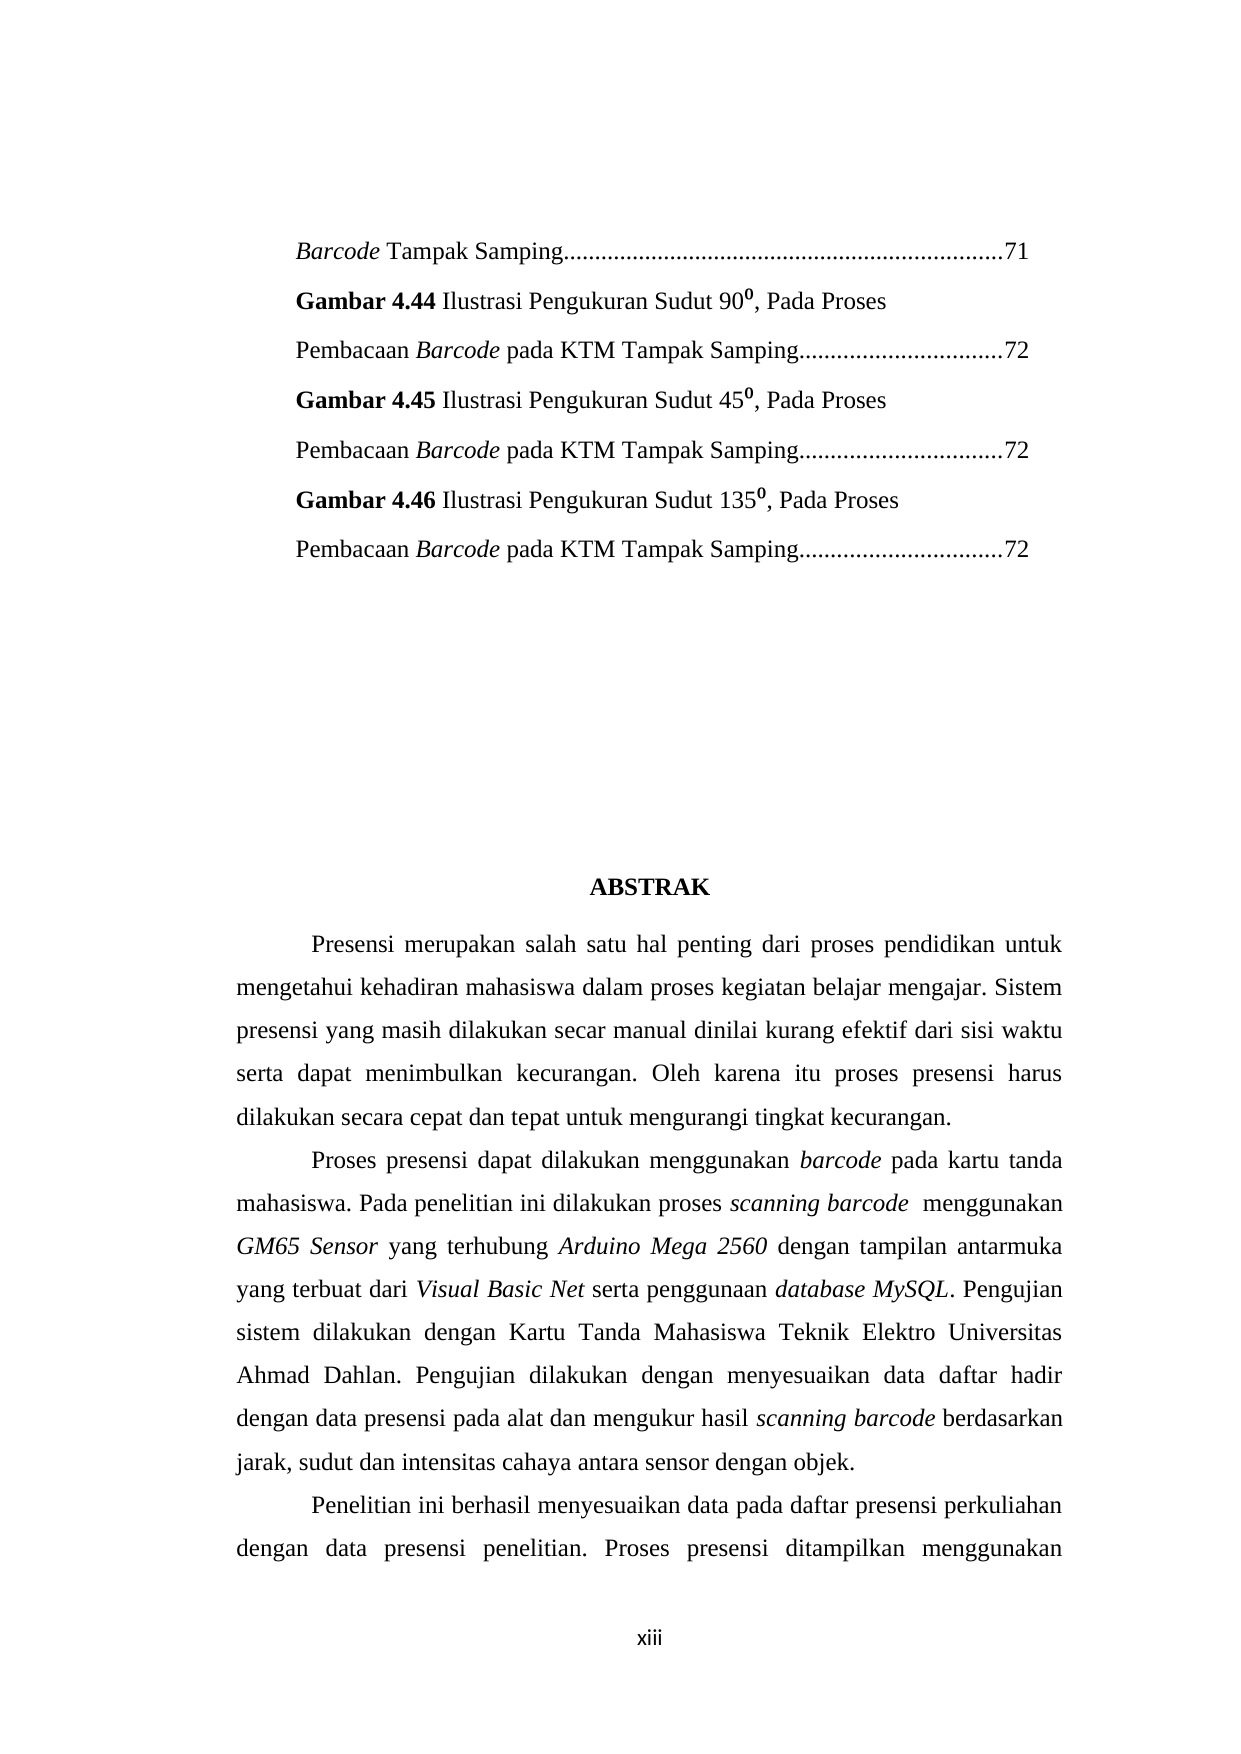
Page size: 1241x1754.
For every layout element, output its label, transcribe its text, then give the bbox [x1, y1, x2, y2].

text Proses presensi dapat dilakukan menggunakan barcode pada kartu tanda mahasiswa. Pada penelitian ini dilakukan proses scanning barcode menggunakan GM65 Sensor yang terhubung Arduino Mega 2560 dengan tampilan antarmuka yang terbuat dari Visual Basic Net serta penggunaan database MySQL. Pengujian sistem dilakukan dengan Kartu Tanda Mahasiswa Teknik Elektro Universitas Ahmad Dahlan. Pengujian dilakukan dengan menyesuaikan data daftar hadir dengan data presensi pada alat dan mengukur hasil scanning barcode berdasarkan jarak, sudut dan intensitas cahaya antara sensor dengan objek. [236, 1145, 1063, 1475]
text Pembacaan Barcode pada KTM Tampak Samping 72 [236, 336, 1063, 364]
text Barcode Tampak Samping 71 [236, 236, 1063, 265]
text Pembacaan Barcode pada KTM Tampak Samping 72 [236, 435, 1063, 464]
text Gambar 4.45 Ilustrasi Pengukuran Sudut 45⁰, Pada Proses [236, 385, 1063, 414]
text Gambar 4.46 Ilustrasi Pengukuran Sudut 135⁰, Pada Proses [236, 485, 1063, 513]
text Presensi merupakan salah satu hal penting dari proses pendidikan untuk mengetahui kehadiran mahasiswa dalam proses kegiatan belajar mengajar. Sistem presensi yang masih dilakukan secar manual dinilai kurang efektif dari sisi waktu serta dapat menimbulkan kecurangan. Oleh karena itu proses presensi harus dilakukan secara cepat dan tepat untuk mengurangi tingkat kecurangan. [236, 929, 1063, 1130]
text Gambar 4.44 Ilustrasi Pengukuran Sudut 90⁰, Pada Proses [236, 286, 1063, 315]
text ABSTRAK [236, 872, 1063, 900]
text Pembacaan Barcode pada KTM Tampak Samping 72 [236, 534, 1063, 563]
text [236, 1490, 1063, 1562]
